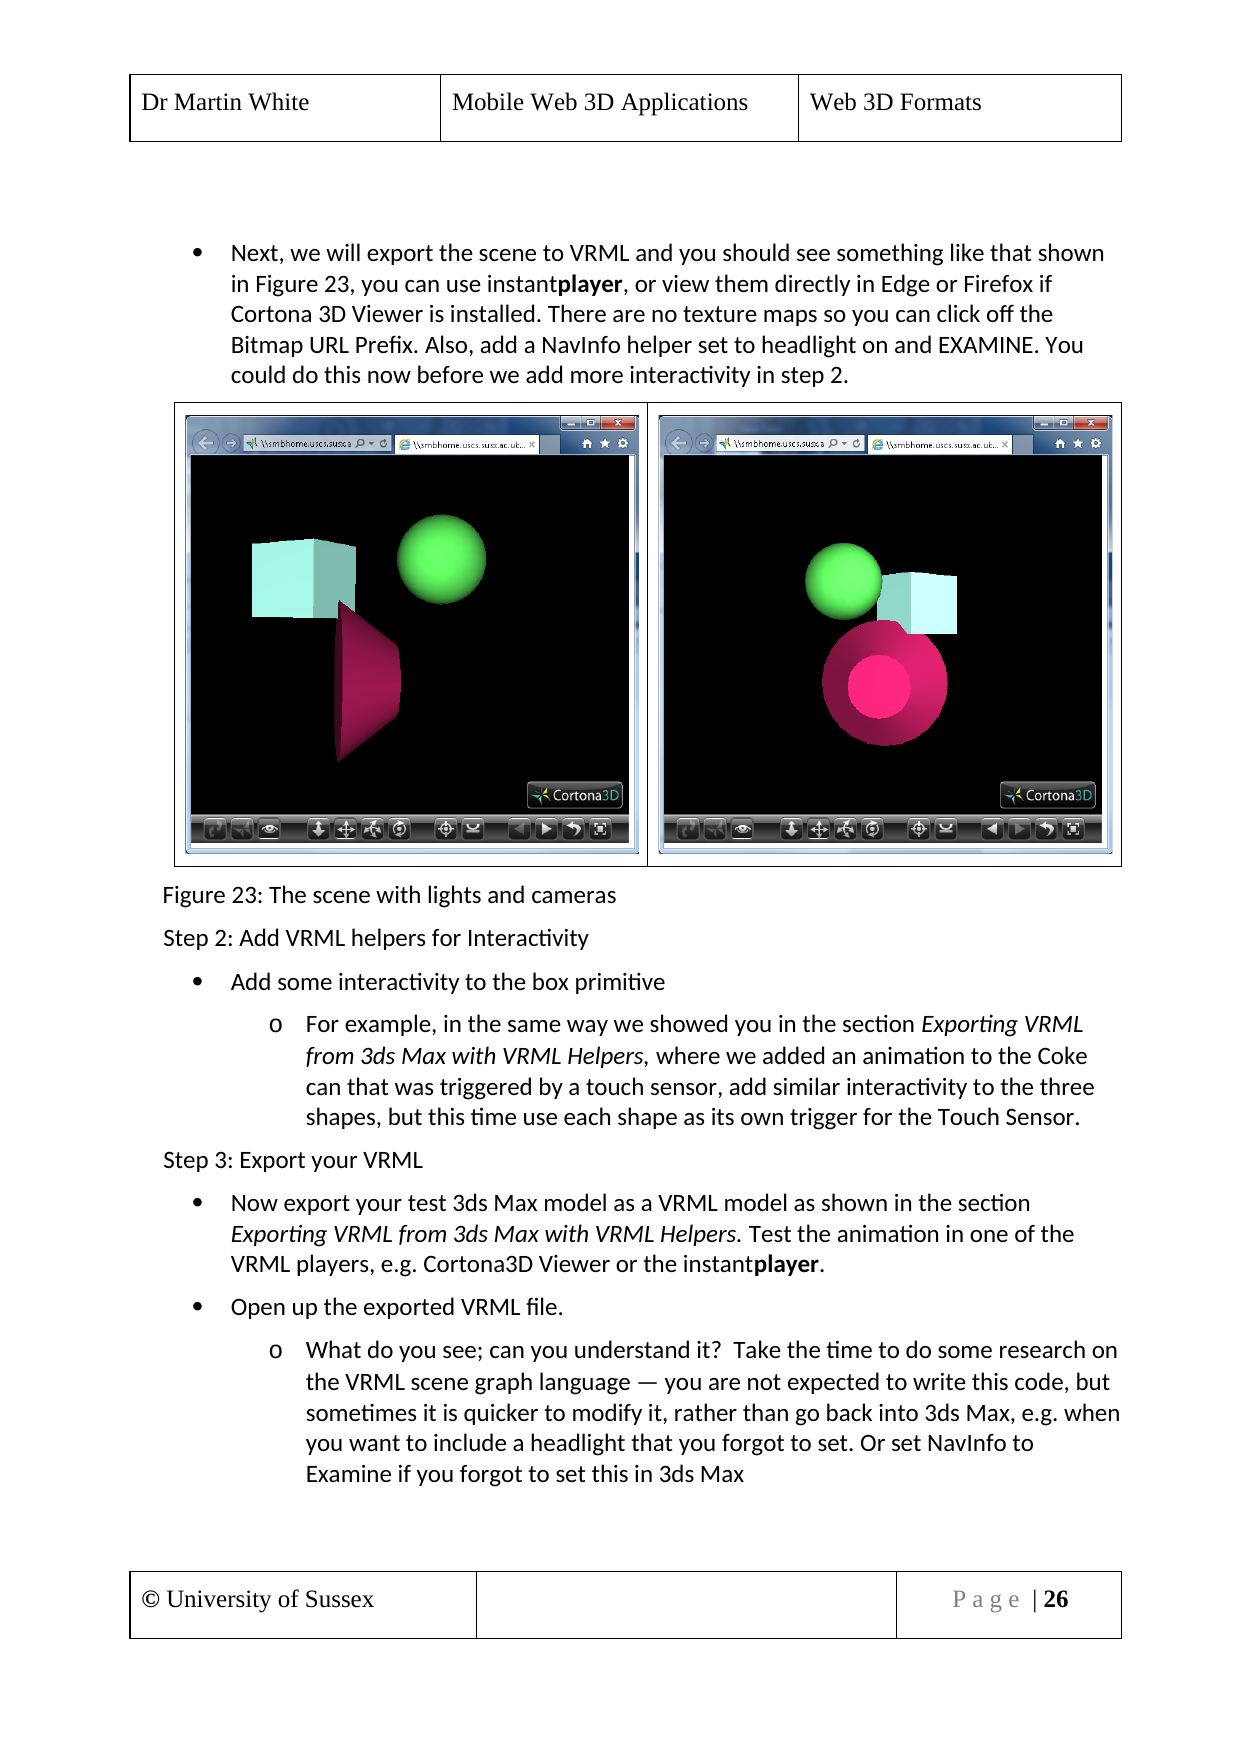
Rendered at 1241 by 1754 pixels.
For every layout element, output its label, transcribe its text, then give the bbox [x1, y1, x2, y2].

list Open up the exported VRML file. [193, 1292, 1122, 1322]
text Step 3: Export your VRML [118, 1144, 1122, 1175]
list What do you see; can you understand it? Take the time to do some research on the VRML scene graph language — you are not expected to write this code, but sometimes it is quicker to modify it, rather than go back into 3ds Max, e.g. when you want to include a headlight that you forgot to set. Or set NavInfo to Examine if you forgot to set this in 3ds Max [268, 1334, 1122, 1488]
picture [185, 415, 639, 854]
table_header [175, 403, 647, 866]
list For example, in the same way we showed you in the section Exporting VRML from 3ds Max with VRML Helpers, where we added an animation to the Coke can that was triggered by a touch sensor, add similar interactivity to the three shapes, but this time use each shape as its own trigger for the Touch Sensor. [268, 1009, 1122, 1132]
text Figure 23: The scene with lights and cameras [162, 879, 1122, 910]
picture [658, 415, 1113, 854]
list Add some interactivity to the box primitive [193, 966, 1122, 996]
text Step 2: Add VRML helpers for Interactivity [118, 923, 1122, 953]
table_header [648, 403, 1121, 866]
list Now export your test 3ds Max model as a VRML model as shown in the section Exporting VRML from 3ds Max with VRML Helpers. Test the animation in one of the VRML players, e.g. Cortona3D Viewer or the instantplayer. [193, 1187, 1122, 1279]
list Next, we will export the scene to VRML and you should see something like that shown in Figure 23, you can use instantplayer, or view them directly in Edge or Firefox if Cortona 3D Viewer is installed. There are no texture maps so you can click off the Bitmap URL Prefix. Also, add a NavInfo helper set to headlight on and EXAMINE. You could do this now before we add more interactivity in step 2. [193, 237, 1122, 390]
